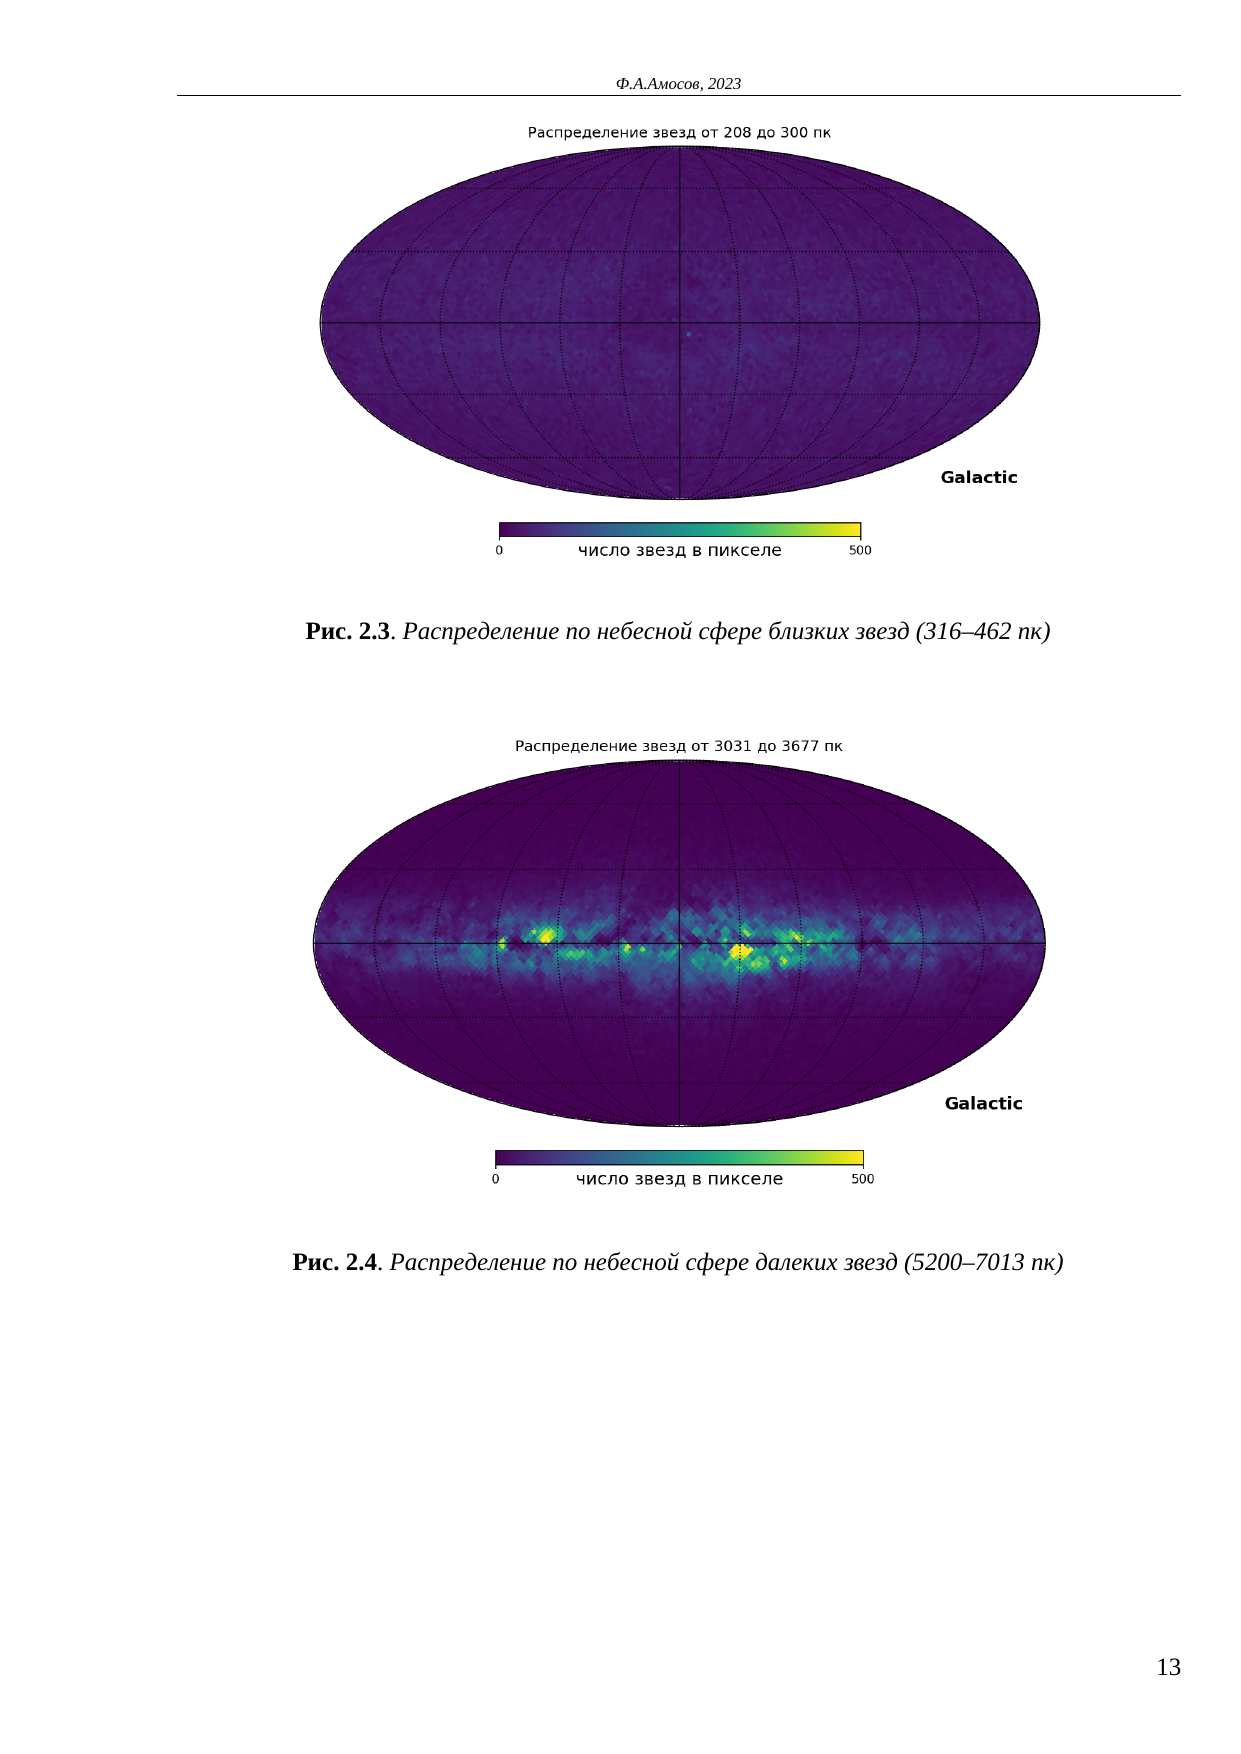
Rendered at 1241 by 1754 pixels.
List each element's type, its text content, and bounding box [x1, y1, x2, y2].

text Рис. 2.3. Распределение по небесной сфере близких звезд (316–462 пк) [177, 616, 1181, 645]
text Рис. 2.4. Распределение по небесной сфере далеких звезд (5200–7013 пк) [177, 1247, 1181, 1275]
picture [296, 731, 1062, 1218]
picture [303, 118, 1056, 588]
